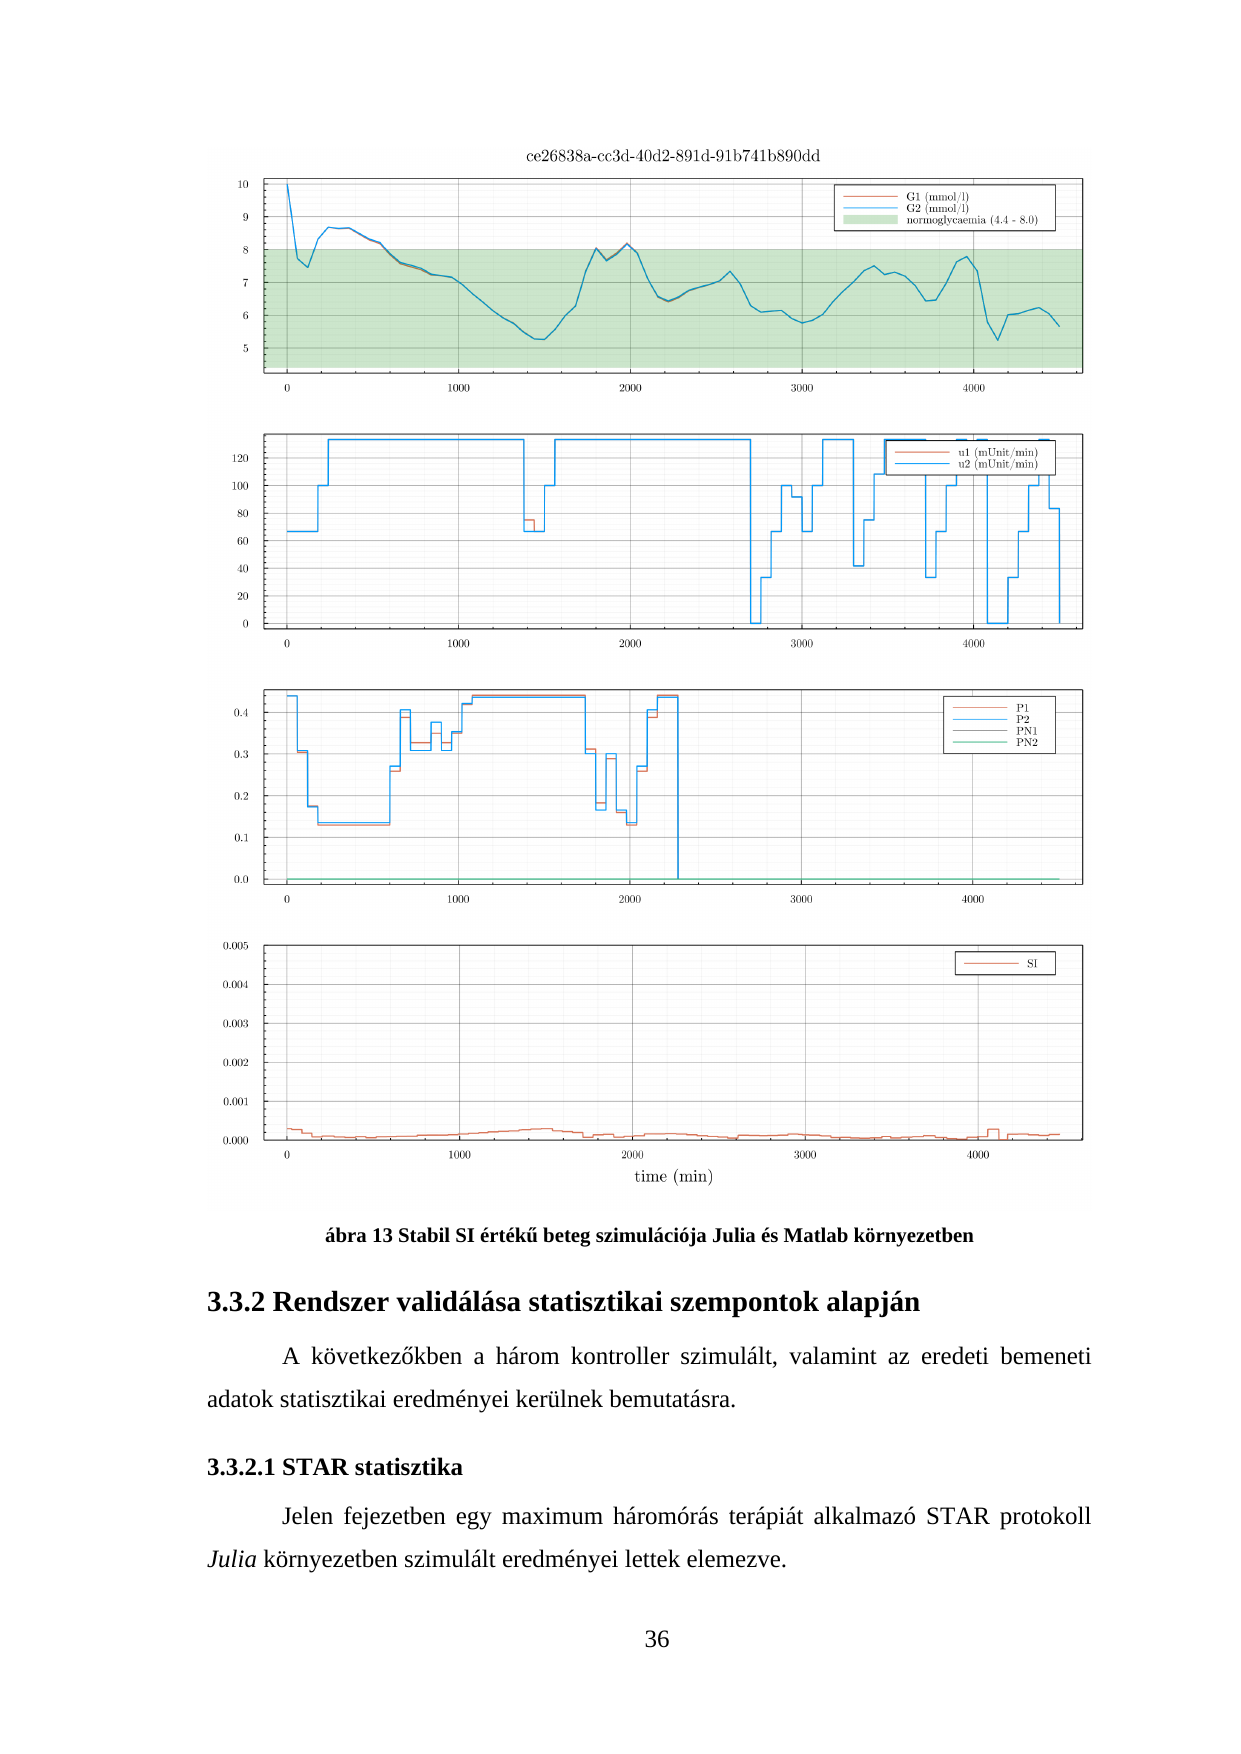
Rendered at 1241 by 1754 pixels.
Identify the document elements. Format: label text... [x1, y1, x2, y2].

text A következőkben a három kontroller szimulált, valamint az eredeti bemeneti adatok statisztikai eredményei kerülnek bemutatásra. [207, 1341, 1092, 1413]
subtitle Rendszer validálása statisztikai szempontok alapján [207, 1284, 1092, 1318]
subtitle STAR statisztika [207, 1452, 1092, 1481]
text Jelen fejezetben egy maximum háromórás terápiát alkalmazó STAR protokoll Julia környezetben szimulált eredményei lettek elemezve. [207, 1501, 1092, 1573]
picture [206, 147, 1093, 1211]
text ábra 13 Stabil SI értékű beteg szimulációja Julia és Matlab környezetben [207, 1223, 1092, 1247]
